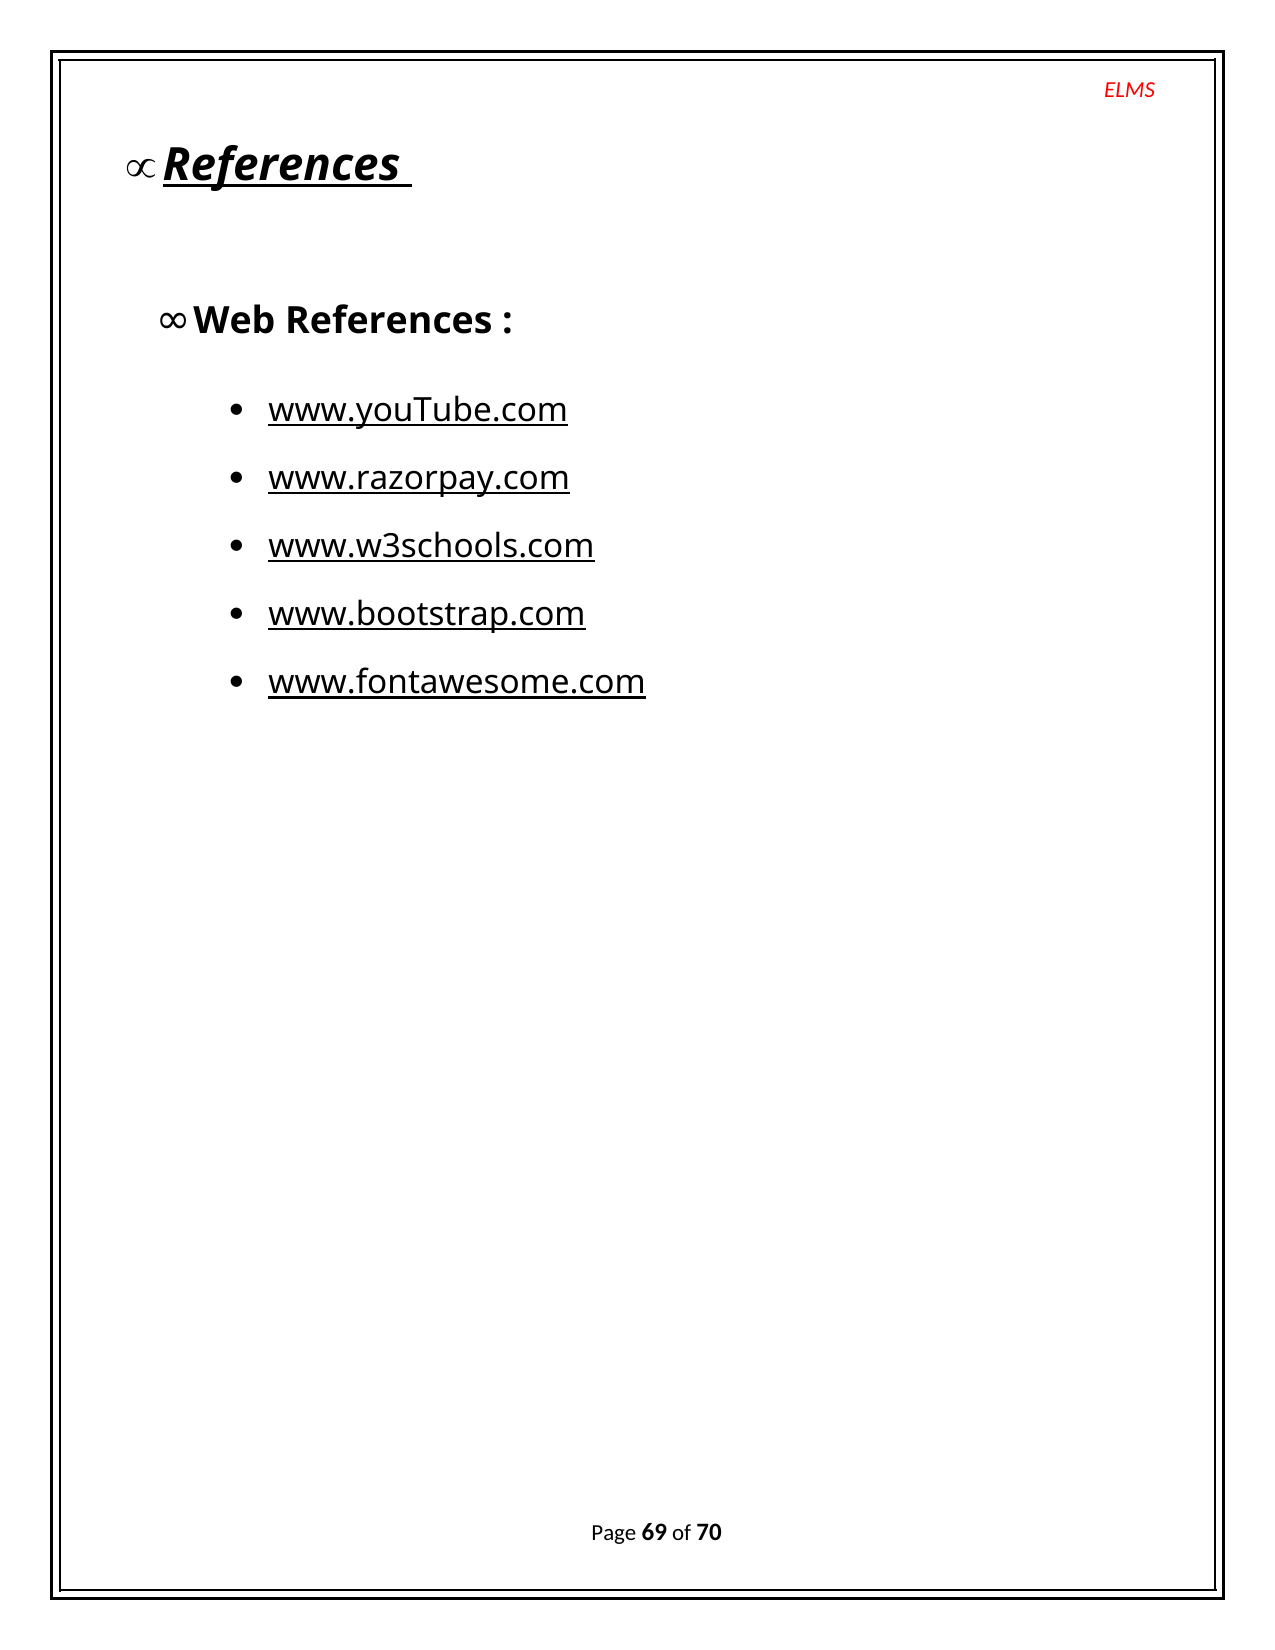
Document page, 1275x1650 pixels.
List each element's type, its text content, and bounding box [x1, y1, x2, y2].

list www.w3schools.com [231, 522, 1157, 567]
list Web References : [156, 289, 1157, 346]
list References [125, 131, 1157, 193]
list www.bootstrap.com [231, 590, 1157, 635]
list www.fontawesome.com [231, 658, 1157, 703]
list www.youTube.com [231, 385, 1157, 431]
list www.razorpay.com [231, 453, 1157, 499]
